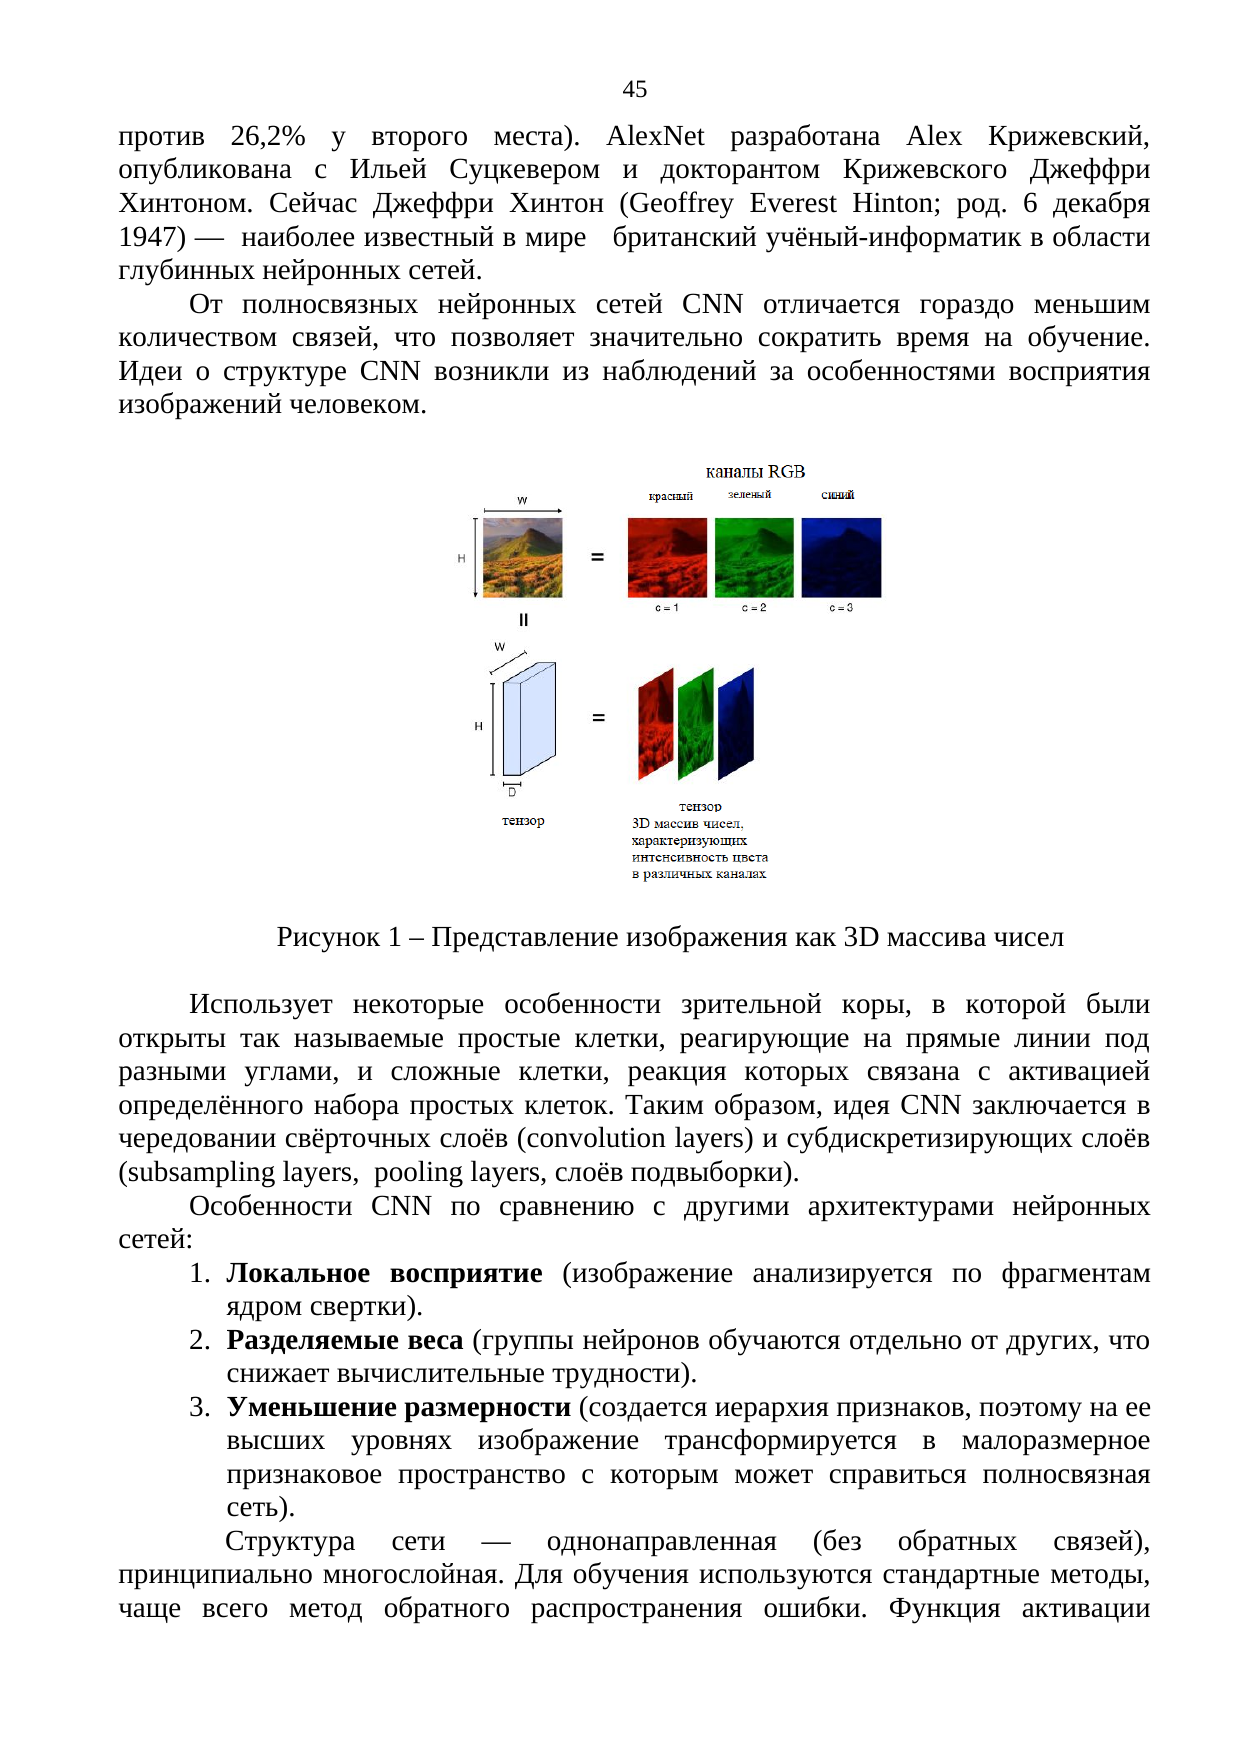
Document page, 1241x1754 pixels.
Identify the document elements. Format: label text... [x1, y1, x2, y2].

text Рисунок 1 – Представление изображения как 3D массива чисел [118, 919, 1152, 953]
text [118, 1523, 1152, 1624]
list Локальное восприятие (изображение анализируется по фрагментам ядром свертки). [189, 1255, 1152, 1322]
text От полносвязных нейронных сетей CNN отличается гораздо меньшим количеством связей, что позволяет значительно сократить время на обучение. Идеи о структуре CNN возникли из наблюдений за особенностями восприятия изображений человеком. [118, 286, 1152, 420]
text Особенности CNN по сравнению с другими архитектурами нейронных сетей: [118, 1188, 1152, 1255]
list Уменьшение размерности (создается иерархия признаков, поэтому на ее высших уровнях изображение трансформируется в малоразмерное признаковое пространство с которым может справиться полносвязная сеть). [189, 1389, 1152, 1523]
picture [450, 453, 891, 886]
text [118, 118, 1152, 286]
list Разделяемые веса (группы нейронов обучаются отдельно от других, что снижает вычислительные трудности). [189, 1322, 1152, 1389]
text Использует некоторые особенности зрительной коры, в которой были открыты так называемые простые клетки, реагирующие на прямые линии под разными углами, и сложные клетки, реакция которых связана с активацией определённого набора простых клеток. Таким образом, идея CNN заключается в чередовании свёрточных слоёв (convolution layers) и субдискретизирующих слоёв (subsampling layers, pooling layers, слоёв подвыборки). [118, 986, 1152, 1188]
